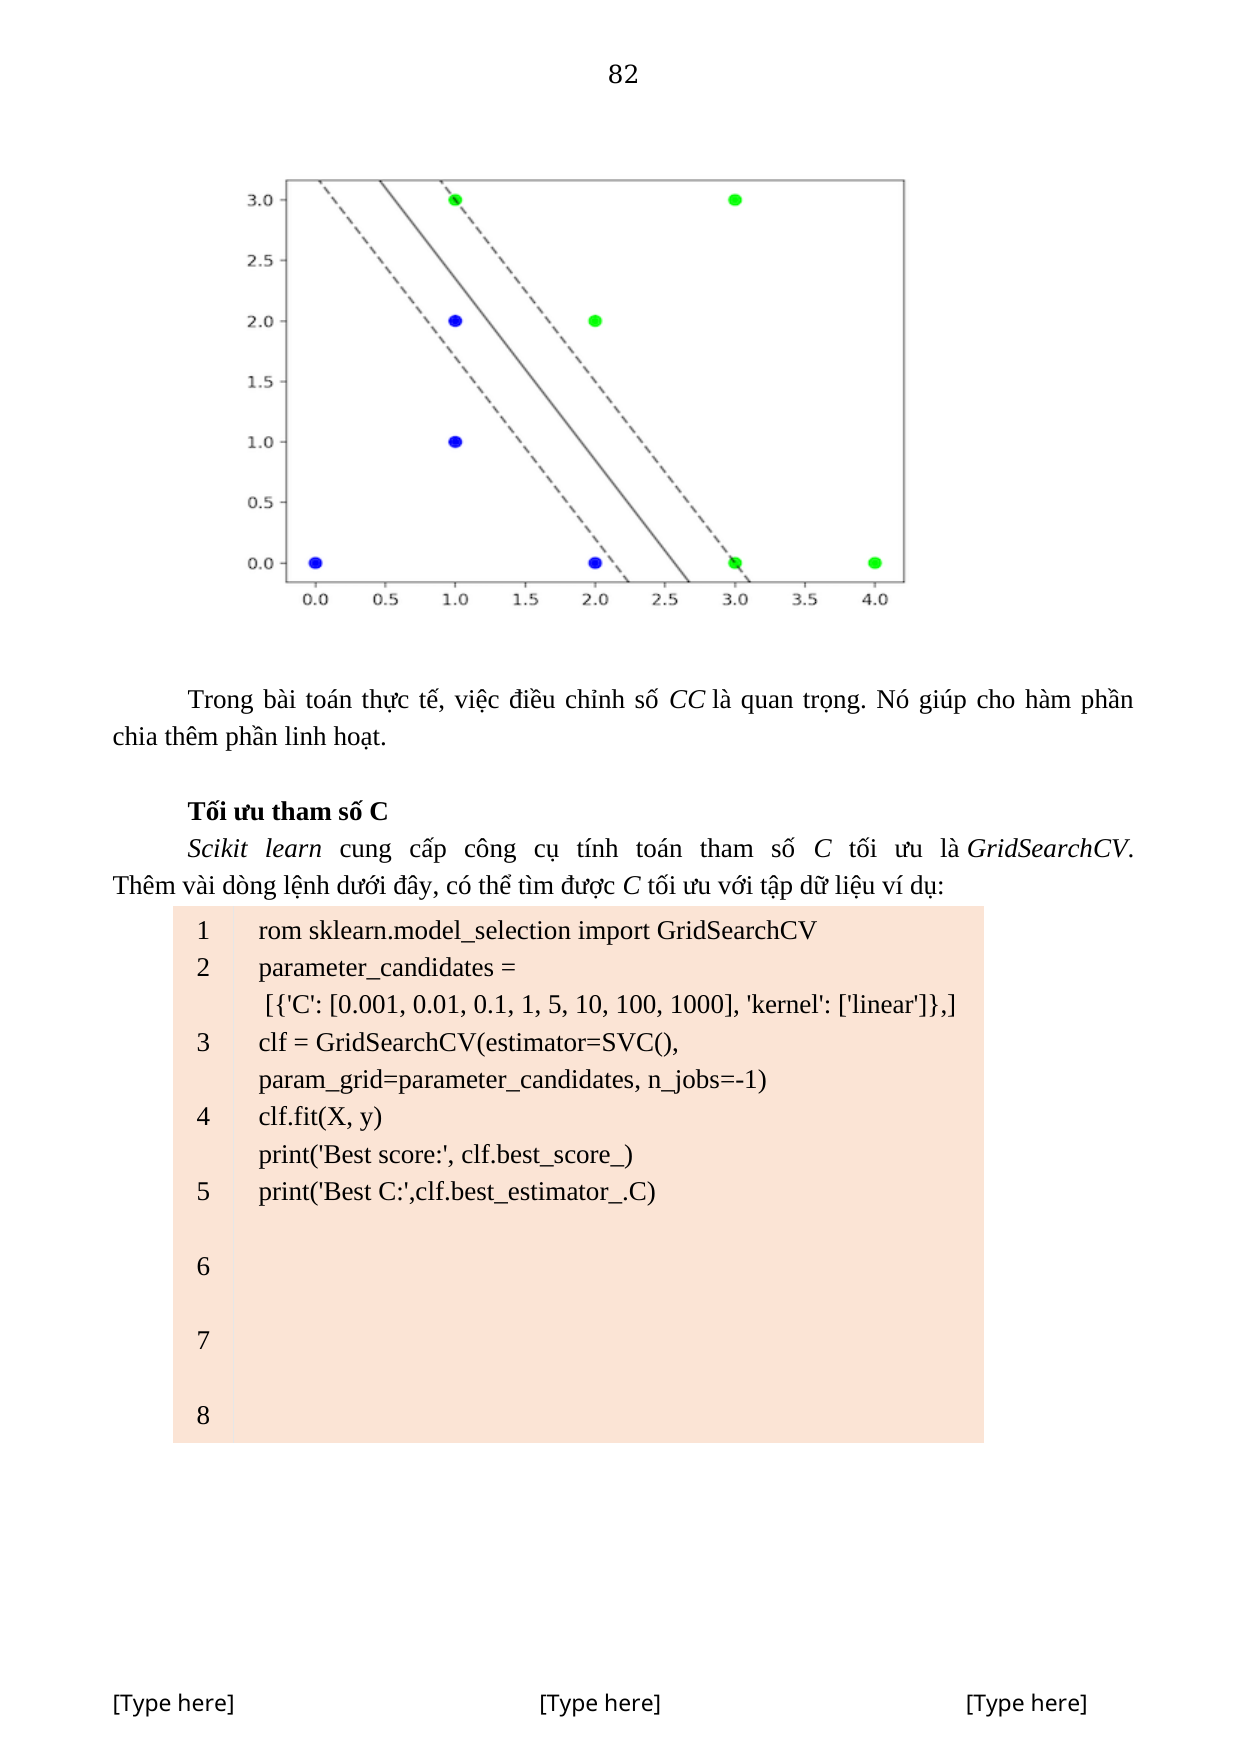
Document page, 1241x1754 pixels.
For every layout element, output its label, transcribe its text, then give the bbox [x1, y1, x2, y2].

text Scikit learn cung cấp công cụ tính toán tham số C tối ưu là GridSearchCV. Thêm vài dòng lệnh dưới đây, có thể tìm được C tối ưu với tập dữ liệu ví dụ: [112, 832, 1134, 900]
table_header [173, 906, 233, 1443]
text Trong bài toán thực tế, việc điều chỉnh số CC là quan trọng. Nó giúp cho hàm phần chia thêm phần linh hoạt. [112, 683, 1134, 751]
text Tối ưu tham số C [112, 794, 1134, 826]
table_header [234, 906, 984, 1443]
picture [187, 119, 984, 640]
